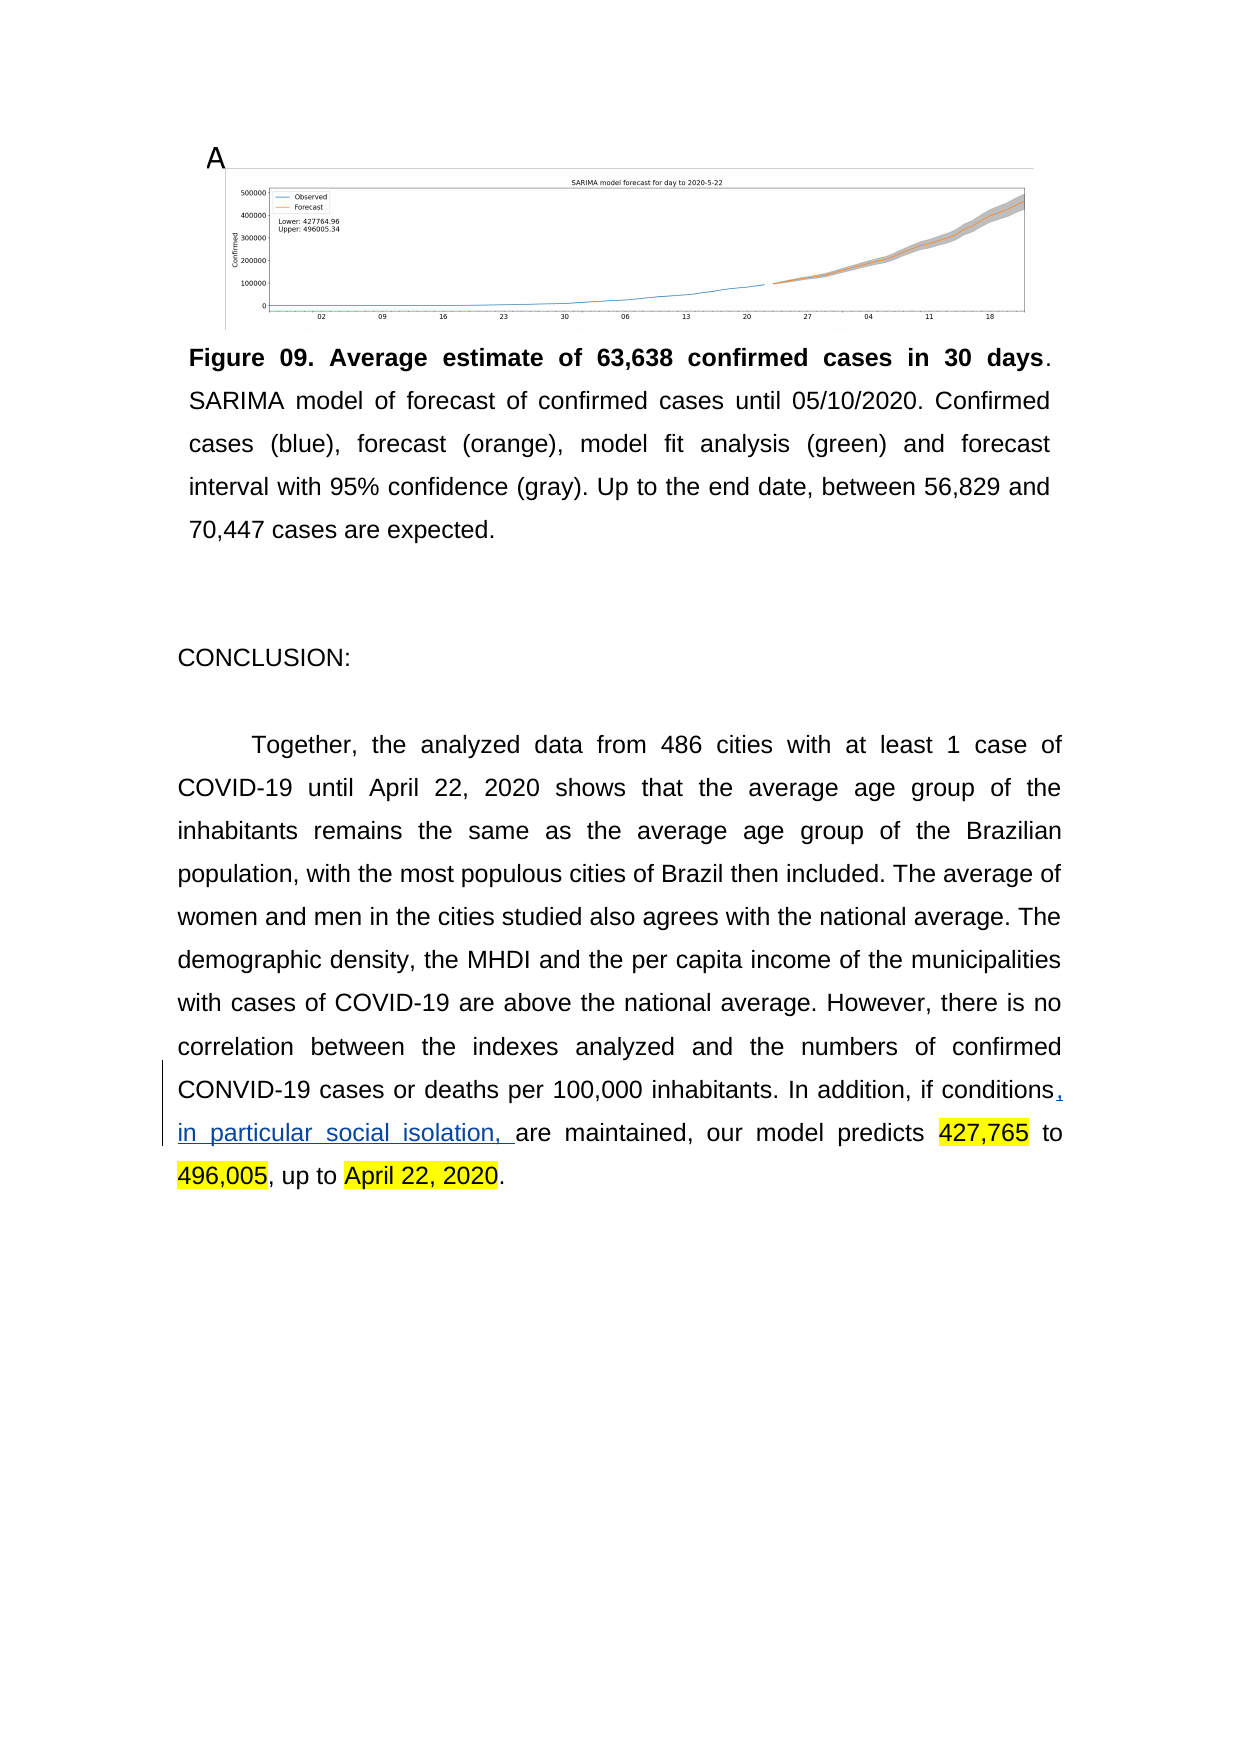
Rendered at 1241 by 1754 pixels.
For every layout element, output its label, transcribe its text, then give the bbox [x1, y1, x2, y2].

text CONCLUSION: [177, 643, 1063, 672]
table_header [177, 148, 1063, 343]
picture [206, 147, 1034, 330]
text Together, the analyzed data from 486 cities with at least 1 case of COVID-19 until April 22, 2020 shows that the average age group of the inhabitants remains the same as the average age group of the Brazilian population, with the most populous cities of Brazil then included. The average of women and men in the cities studied also agrees with the national average. The demographic density, the MHDI and the per capita income of the municipalities with cases of COVID-19 are above the national average. However, there is no correlation between the indexes analyzed and the numbers of confirmed CONVID-19 cases or deaths per 100,000 inhabitants. In addition, if conditions are maintained, our model predicts 427,765 to 496,005, up to April 22, 2020. [177, 729, 1063, 1189]
table_cell Figure 09. Average estimate of 63,638 confirmed cases in 30 days. SARIMA model of forecast of confirmed cases until 05/10/2020. Confirmed cases (blue), forecast (orange), model fit analysis (green) and forecast interval with 95% confidence (gray). Up to the end date, between 56,829 and 70,447 cases are expected. [177, 343, 1063, 557]
